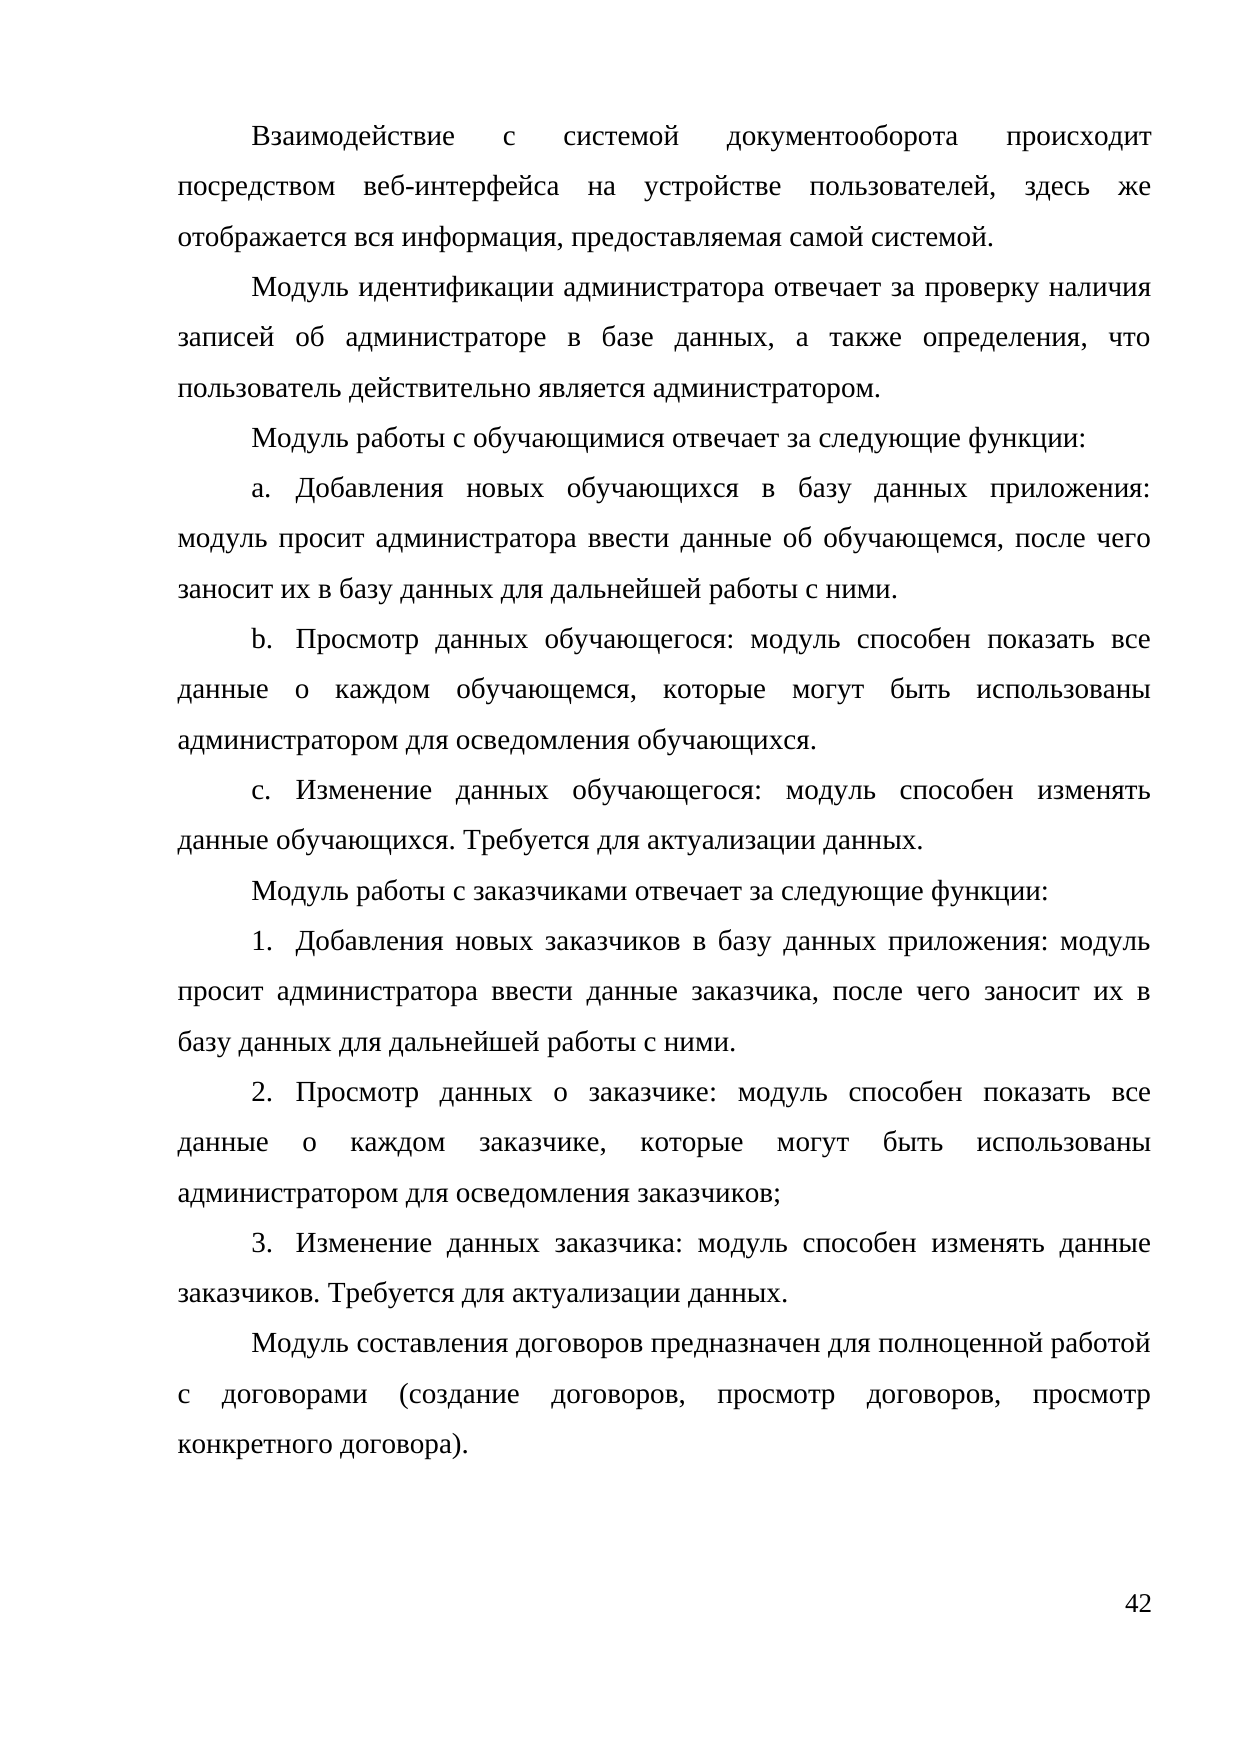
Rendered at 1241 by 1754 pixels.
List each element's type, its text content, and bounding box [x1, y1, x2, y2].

text Модуль идентификации администратора отвечает за проверку наличия записей об администраторе в базе данных, а также определения, что пользователь действительно является администратором. [177, 269, 1152, 403]
list Просмотр данных о заказчике: модуль способен показать все данные о каждом заказчике, которые могут быть использованы администратором для осведомления заказчиков; [177, 1074, 1152, 1208]
text Взаимодействие с системой документооборота происходит посредством веб-интерфейса на устройстве пользователей, здесь же отображается вся информация, предоставляемая самой системой. [177, 118, 1152, 252]
text Модуль работы с обучающимися отвечает за следующие функции: [177, 420, 1152, 453]
list Изменение данных заказчика: модуль способен изменять данные заказчиков. Требуется для актуализации данных. [177, 1225, 1152, 1309]
list Просмотр данных обучающегося: модуль способен показать все данные о каждом обучающемся, которые могут быть использованы администратором для осведомления обучающихся. [177, 621, 1152, 755]
list Добавления новых заказчиков в базу данных приложения: модуль просит администратора ввести данные заказчика, после чего заносит их в базу данных для дальнейшей работы с ними. [177, 923, 1152, 1057]
list Добавления новых обучающихся в базу данных приложения: модуль просит администратора ввести данные об обучающемся, после чего заносит их в базу данных для дальнейшей работы с ними. [177, 470, 1152, 604]
list Изменение данных обучающегося: модуль способен изменять данные обучающихся. Требуется для актуализации данных. [177, 772, 1152, 856]
text Модуль составления договоров предназначен для полноценной работой с договорами (создание договоров, просмотр договоров, просмотр конкретного договора). [177, 1326, 1152, 1460]
text Модуль работы с заказчиками отвечает за следующие функции: [177, 873, 1152, 906]
